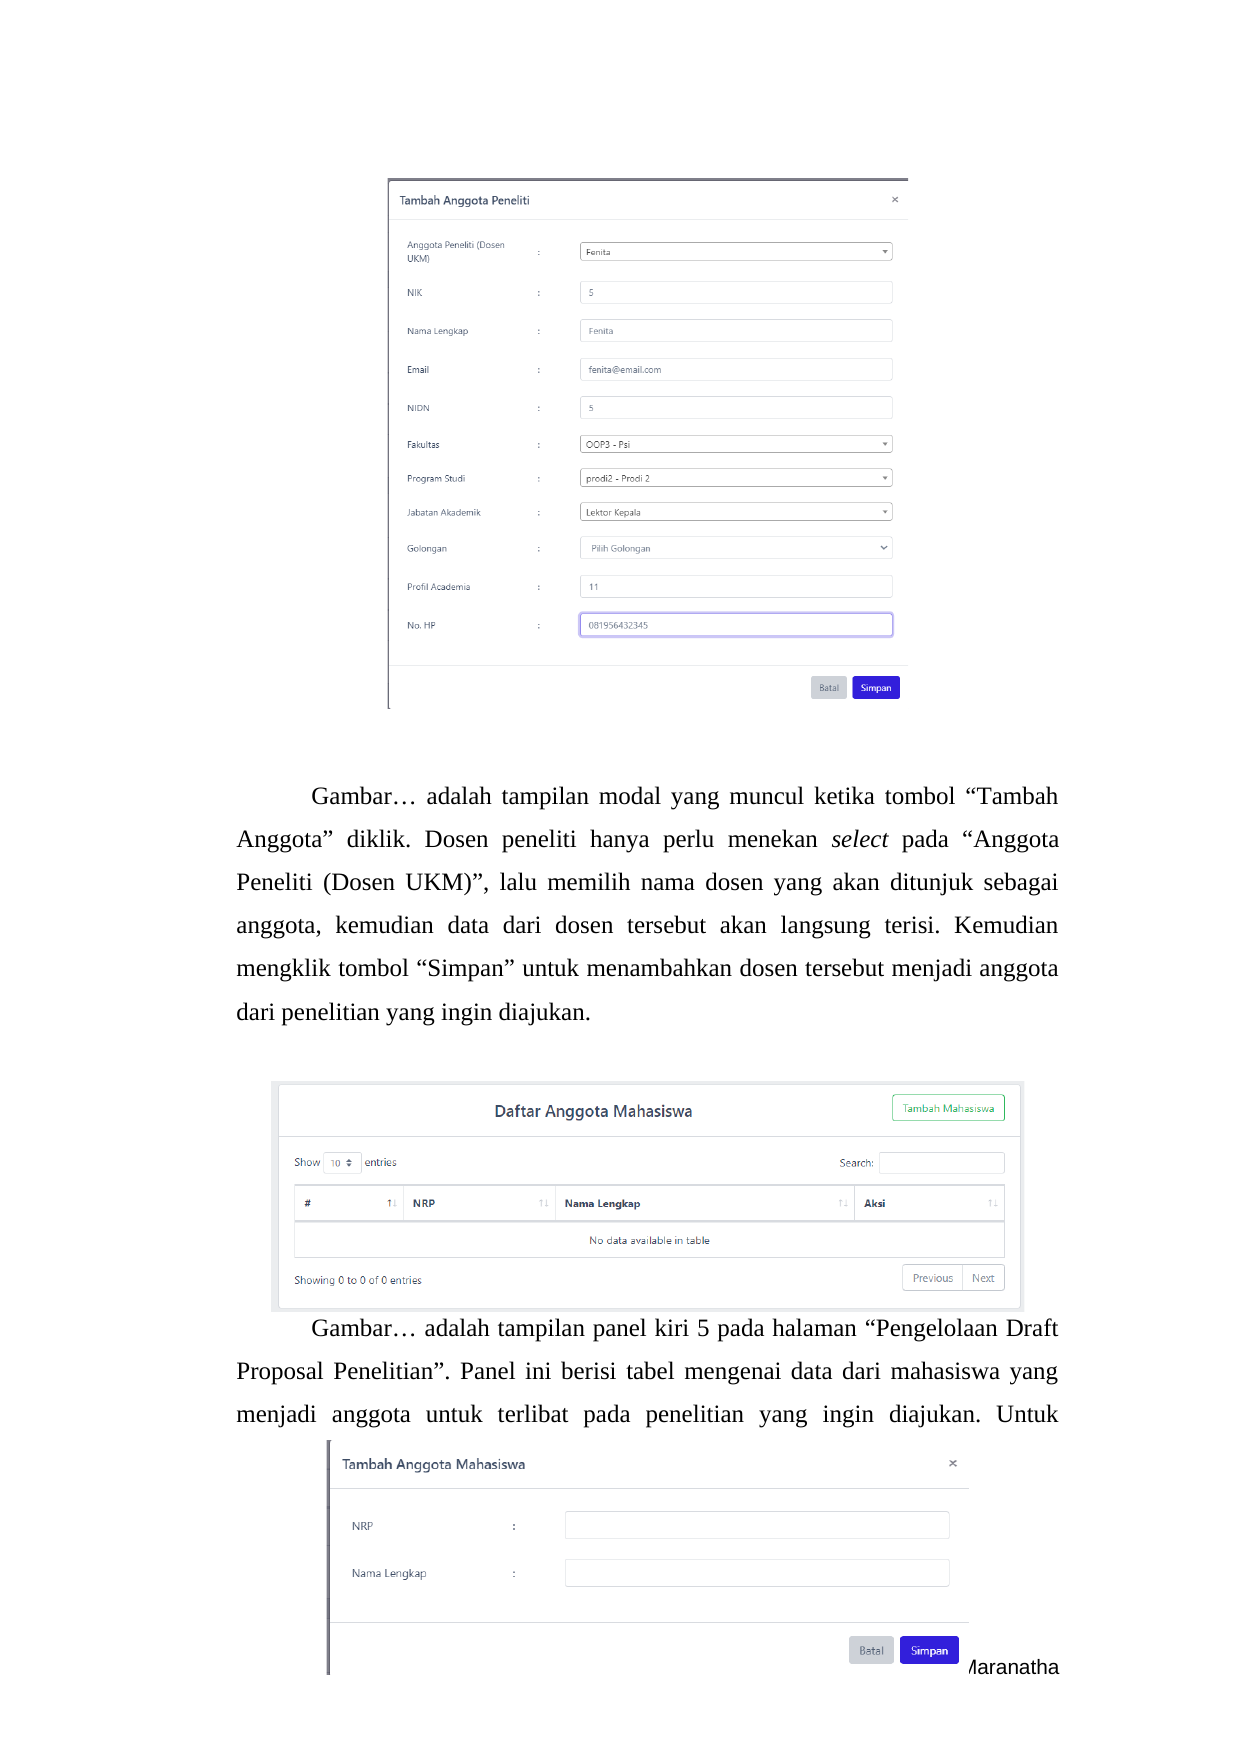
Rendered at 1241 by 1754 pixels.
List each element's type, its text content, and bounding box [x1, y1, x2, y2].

text Gambar… adalah tampilan modal yang muncul ketika tombol “Tambah Anggota” diklik. Dosen peneliti hanya perlu menekan select pada “Anggota Peneliti (Dosen UKM)”, lalu memilih nama dosen yang akan ditunjuk sebagai anggota, kemudian data dari dosen tersebut akan langsung terisi. Kemudian mengklik tombol “Simpan” untuk menambahkan dosen tersebut menjadi anggota dari penelitian yang ingin diajukan. [236, 781, 1059, 1025]
picture [387, 178, 909, 709]
picture [326, 1440, 969, 1675]
picture [271, 1081, 1025, 1312]
